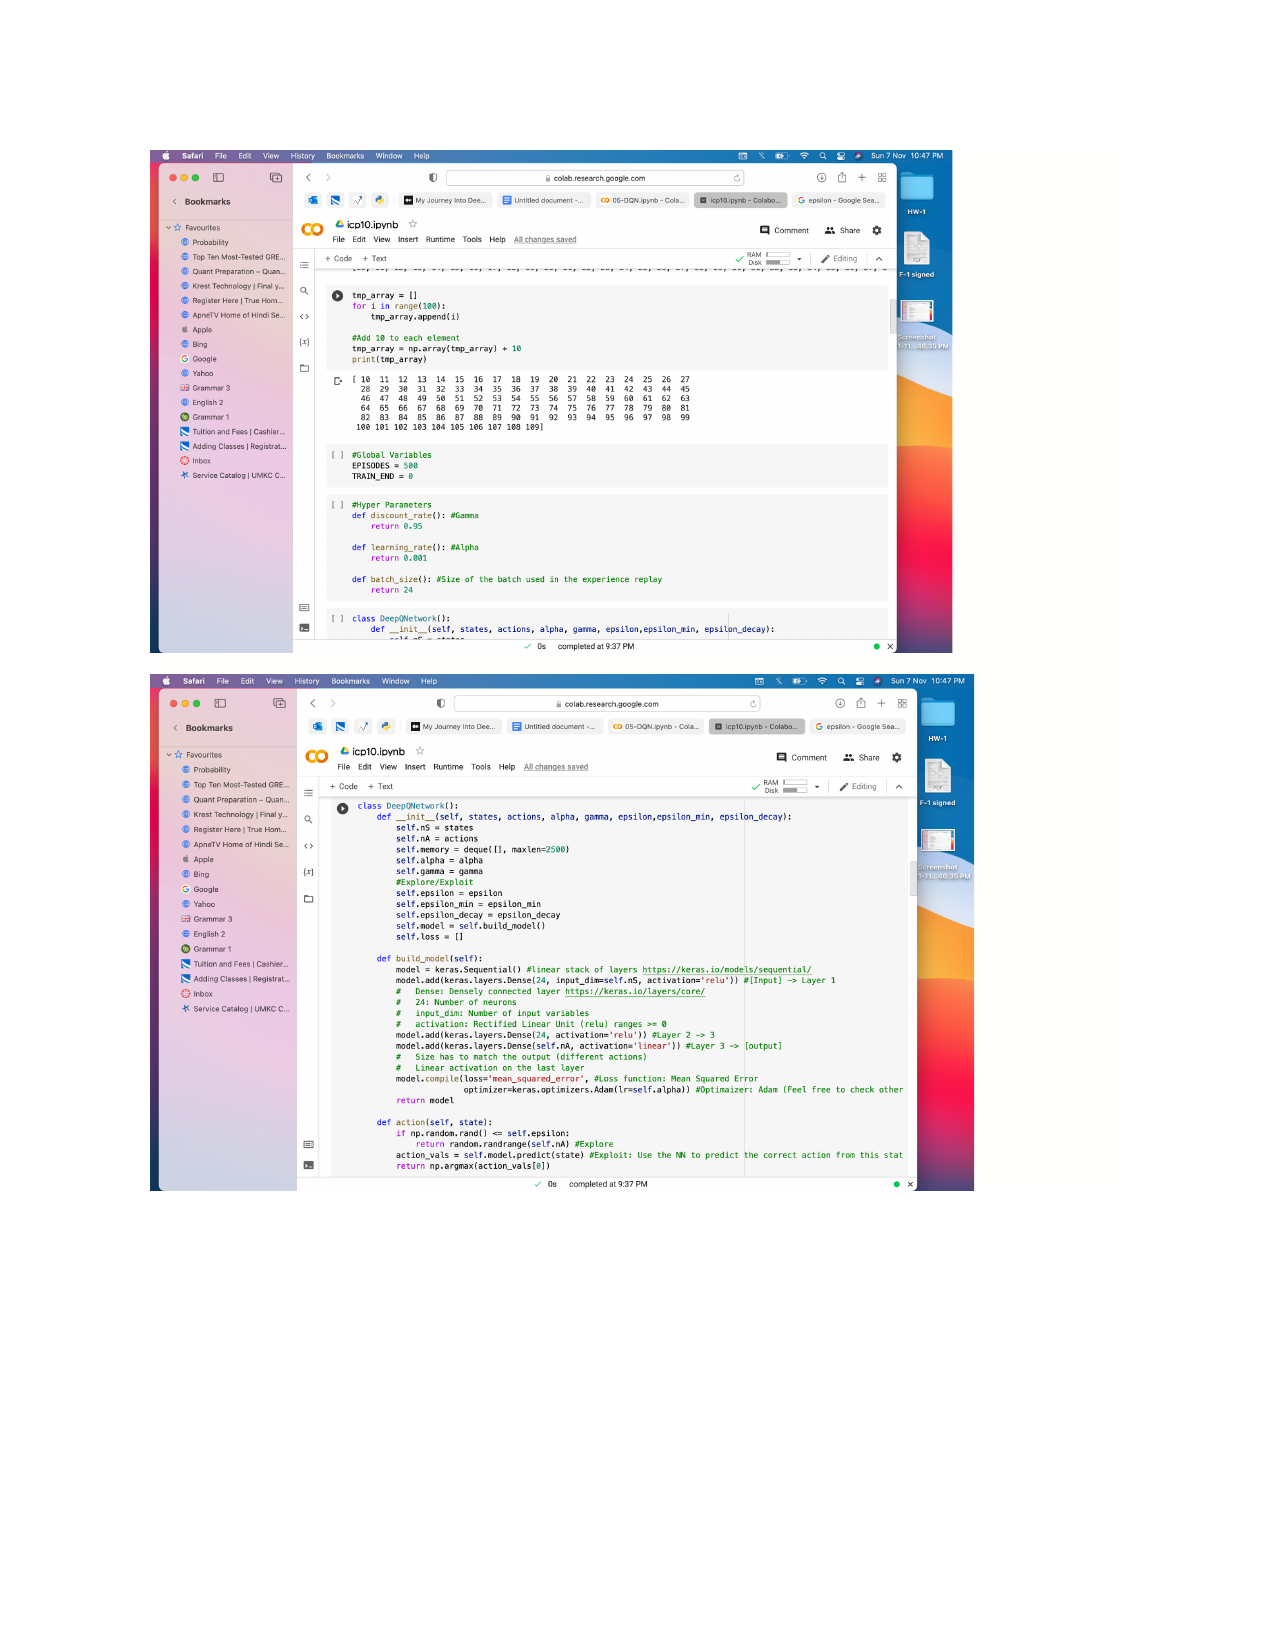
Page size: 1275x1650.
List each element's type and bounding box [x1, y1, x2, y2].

picture [150, 674, 975, 1191]
picture [150, 150, 953, 653]
